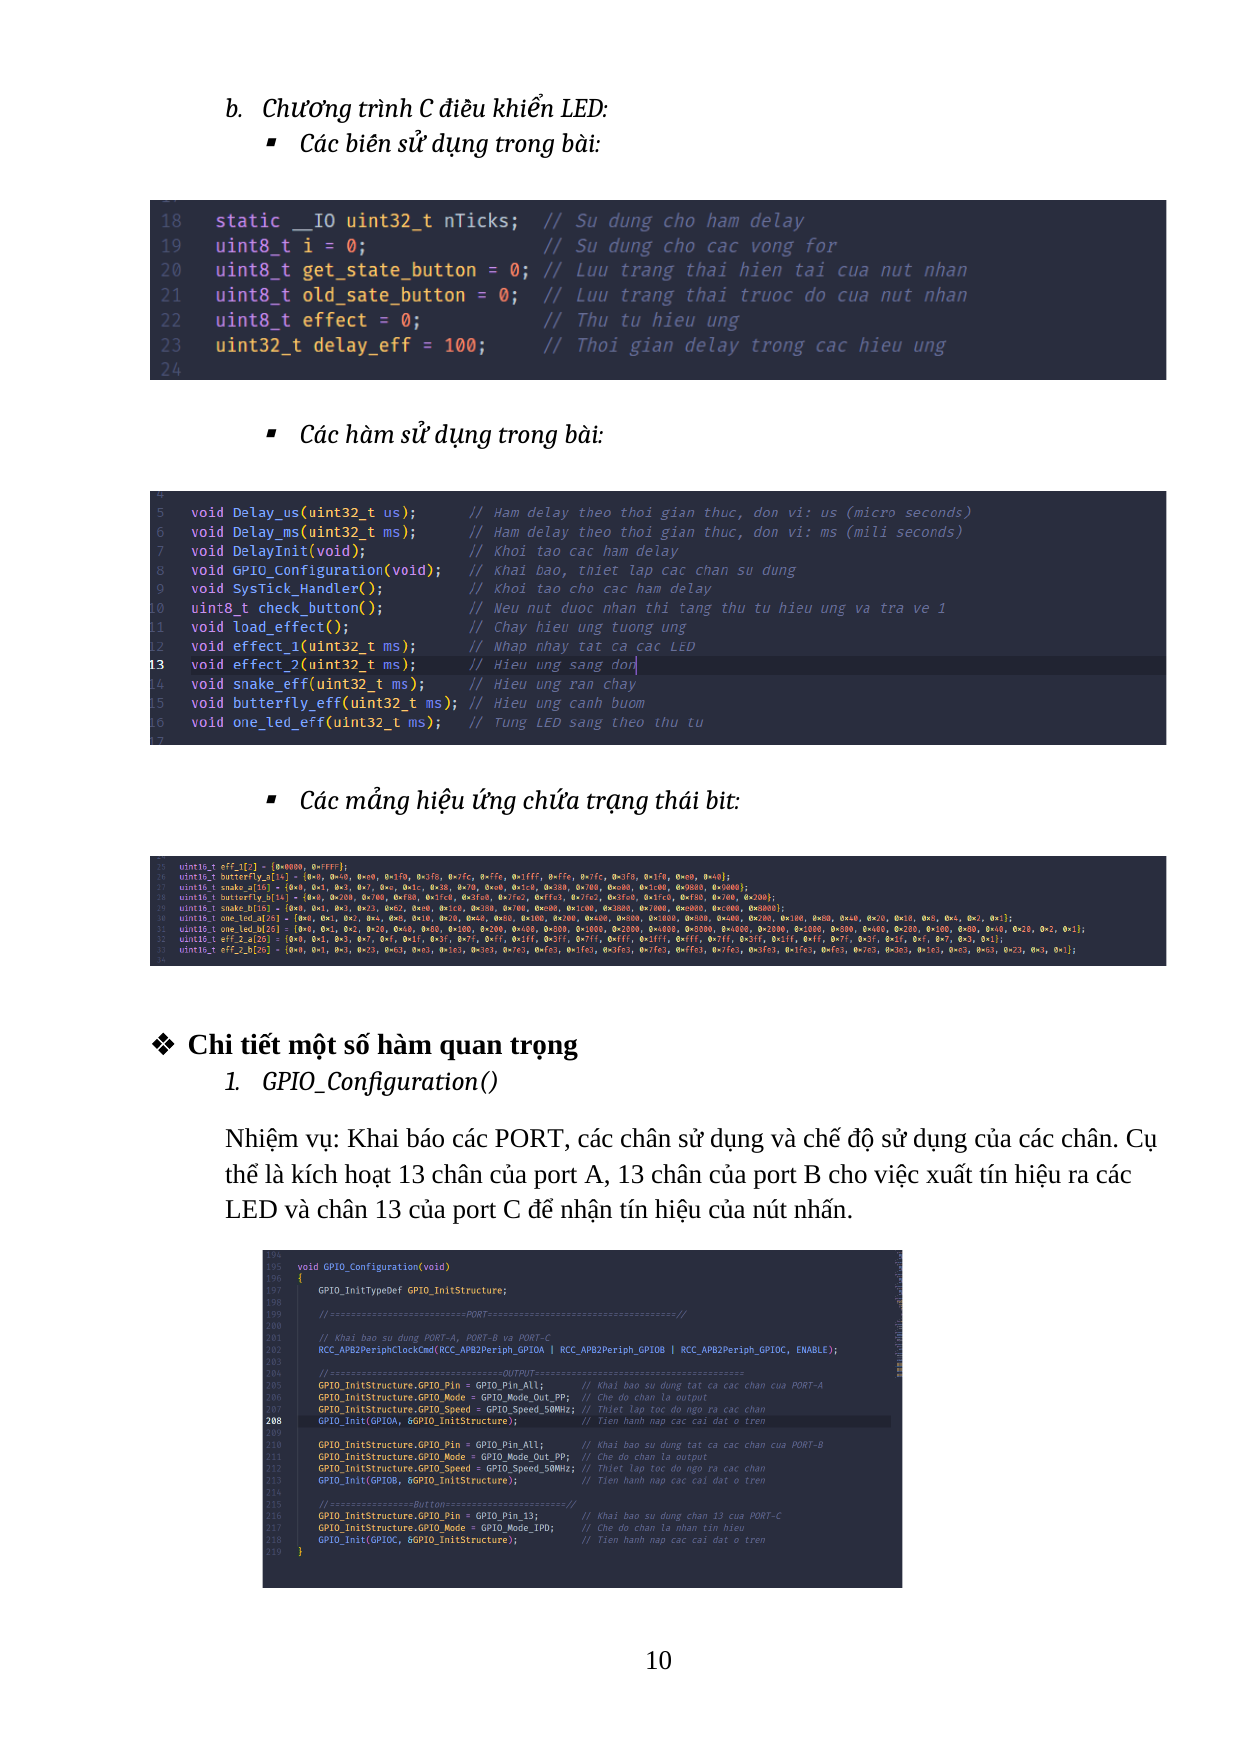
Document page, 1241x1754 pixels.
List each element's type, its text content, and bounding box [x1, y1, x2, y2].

picture [150, 856, 1167, 966]
list Chi tiết một số hàm quan trọng [150, 1027, 1167, 1061]
list Các mảng hiệu ứng chứa trạng thái bit: [262, 785, 1167, 816]
list GPIO_Configuration() [225, 1066, 1167, 1097]
list Các biến sử dụng trong bài: [262, 128, 1167, 160]
picture [262, 1250, 903, 1588]
list Các hàm sử dụng trong bài: [262, 419, 1167, 451]
picture [150, 491, 1167, 745]
text Nhiệm vụ: Khai báo các PORT, các chân sử dụng và chế độ sử dụng của các chân. Cụ thể là kích hoạt 13 chân của port A, 13 chân của port B cho việc xuất tín hiệu ra các LED và chân 13 của port C để nhận tín hiệu của nút nhấn. [225, 1122, 1167, 1225]
picture [150, 200, 1167, 380]
subtitle Chương trình C điều khiển LED: [225, 93, 1167, 124]
